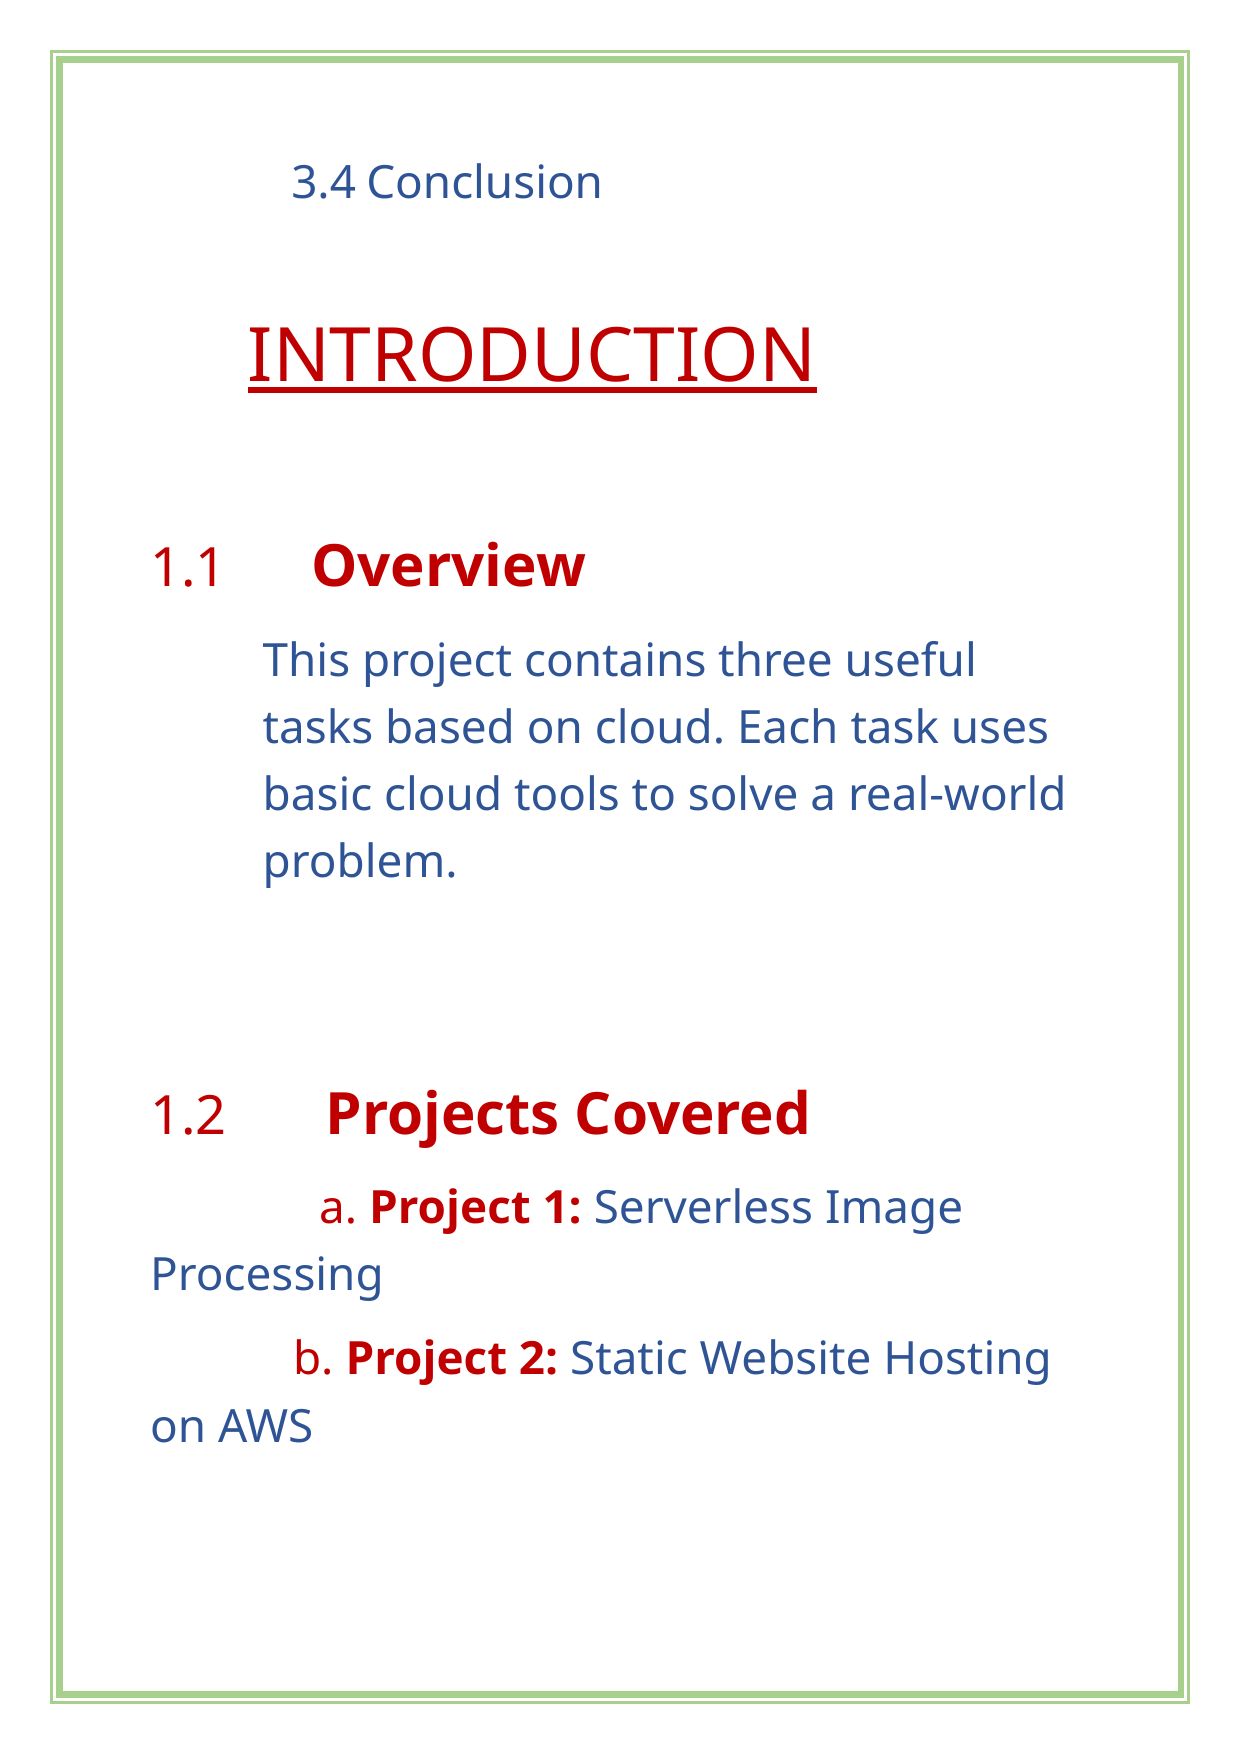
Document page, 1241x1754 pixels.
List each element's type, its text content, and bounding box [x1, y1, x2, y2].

text a. Project 1: Serverless Image Processing [150, 1174, 1090, 1304]
text 1.1 Overview [150, 524, 1090, 604]
text b. Project 2: Static Website Hosting on AWS [150, 1326, 1090, 1455]
list This project contains three useful tasks based on cloud. Each task uses basic cloud tools to solve a real-world problem. [262, 627, 1090, 891]
text INTRODUCTION [150, 301, 1090, 403]
list Conclusion [291, 150, 1090, 212]
text 1.2 Projects Covered [150, 1072, 1090, 1151]
